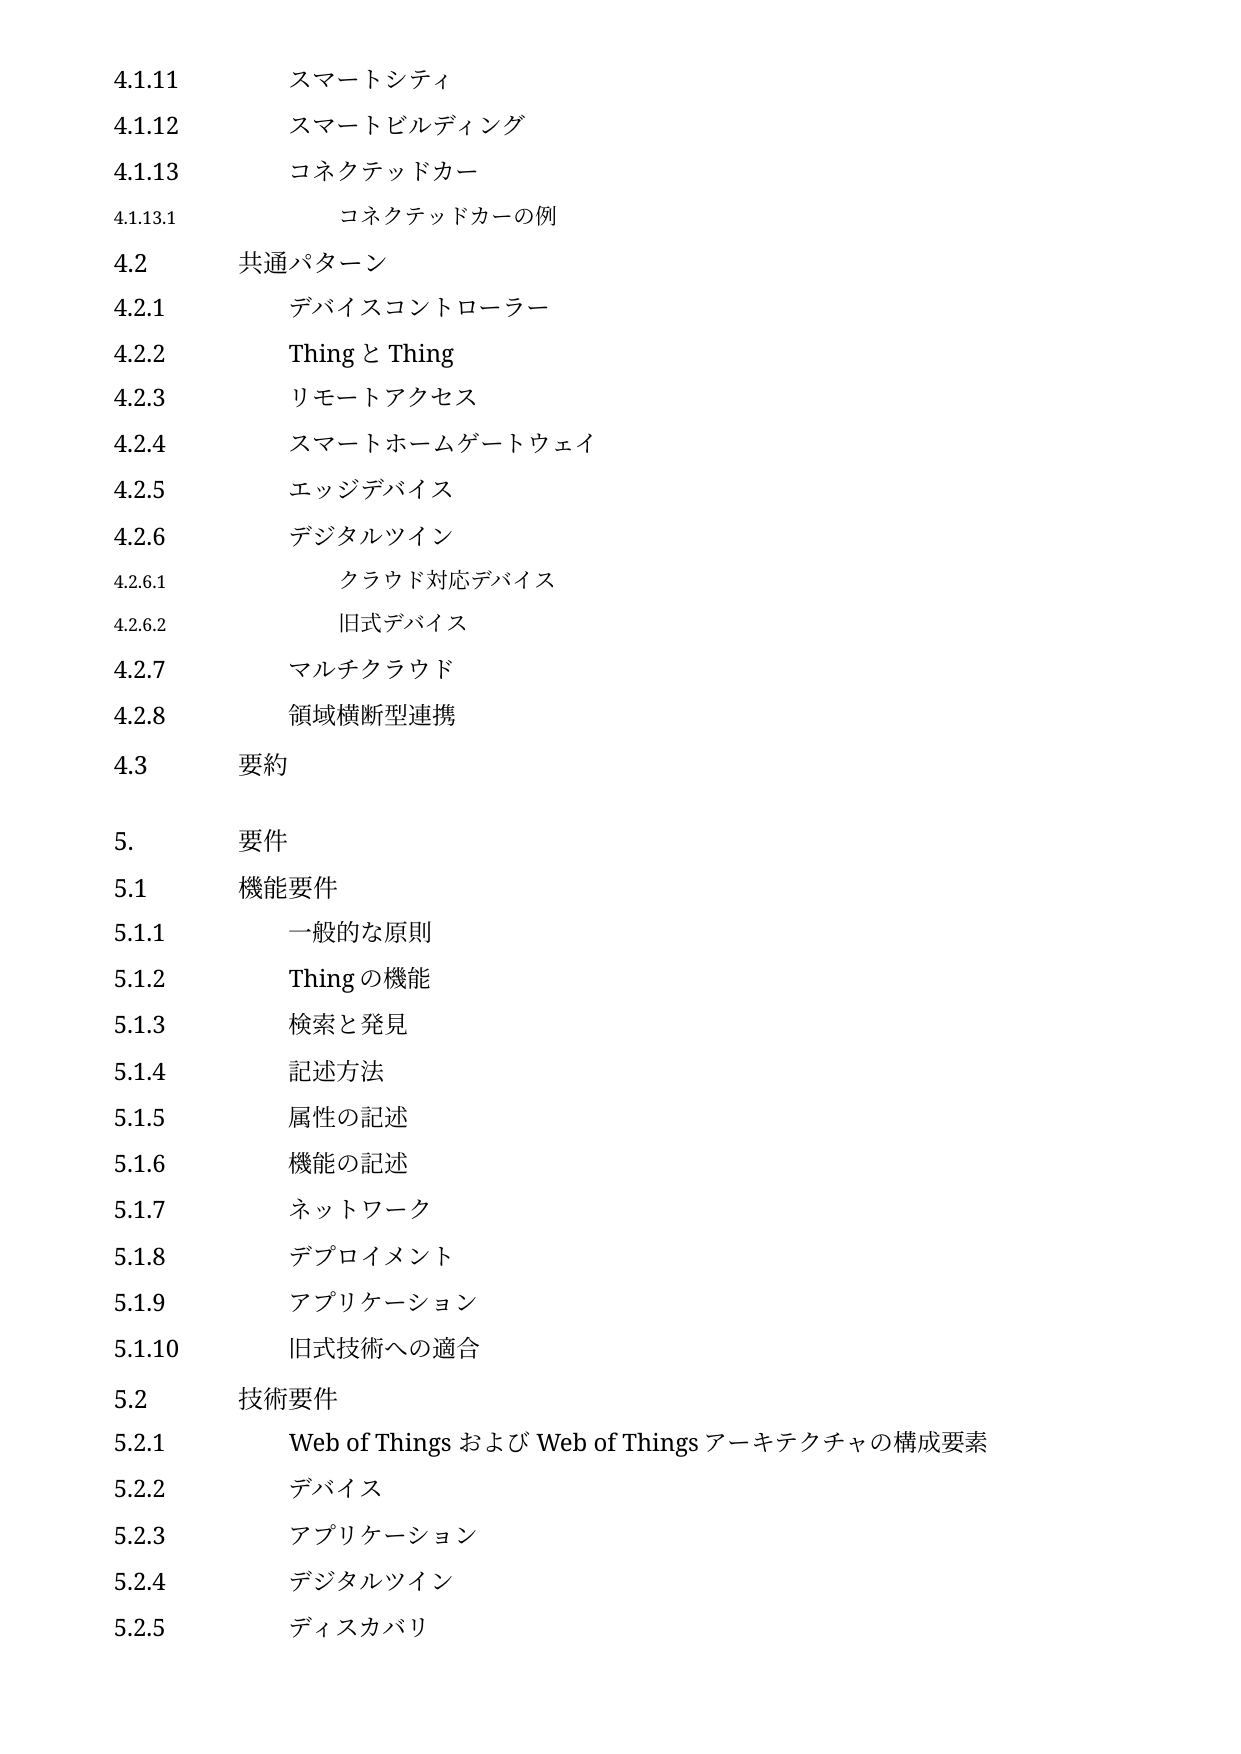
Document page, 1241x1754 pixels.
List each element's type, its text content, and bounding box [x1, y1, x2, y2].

list 機能要件 [113, 869, 1153, 905]
list リモートアクセス [113, 379, 1153, 413]
list 技術要件 [113, 1379, 1153, 1415]
list 属性の記述 [113, 1099, 1153, 1133]
list マルチクラウド [113, 651, 1153, 685]
list アプリケーション [113, 1284, 1153, 1318]
list 記述⽅法 [113, 1052, 1153, 1087]
list 旧式デバイス [113, 606, 1153, 637]
list 旧式技術への適合 [113, 1330, 1153, 1364]
list Web of Things および Web of Thingsアーキテクチャの構成要素 [113, 1424, 1153, 1459]
list コネクテッドカーの例 [113, 199, 1153, 231]
list エッジデバイス [113, 471, 1153, 506]
list アプリケーション [113, 1517, 1153, 1551]
list デジタルツイン [113, 1563, 1153, 1597]
list 要件 [113, 821, 1153, 857]
list デプロイメント [113, 1237, 1153, 1272]
list ⼀般的な原則 [113, 914, 1153, 948]
list 領域横断型連携 [113, 697, 1153, 731]
list ディスカバリ [113, 1609, 1153, 1644]
list デジタルツイン [113, 517, 1153, 552]
list スマートシティ [113, 60, 1153, 95]
list ネットワーク [113, 1191, 1153, 1226]
list 共通パターン [113, 244, 1153, 280]
list デバイスコントローラー [113, 289, 1153, 323]
list 機能の記述 [113, 1145, 1153, 1179]
list クラウド対応デバイス [113, 564, 1153, 595]
list デバイス [113, 1470, 1153, 1505]
list スマートビルディング [113, 107, 1153, 141]
list コネクテッドカー [113, 153, 1153, 187]
list Thingの機能 [113, 960, 1153, 994]
list 検索と発⾒ [113, 1006, 1153, 1041]
list スマートホームゲートウェイ [113, 425, 1153, 459]
list 要約 [113, 746, 1153, 782]
list ThingとThing [113, 335, 1153, 369]
